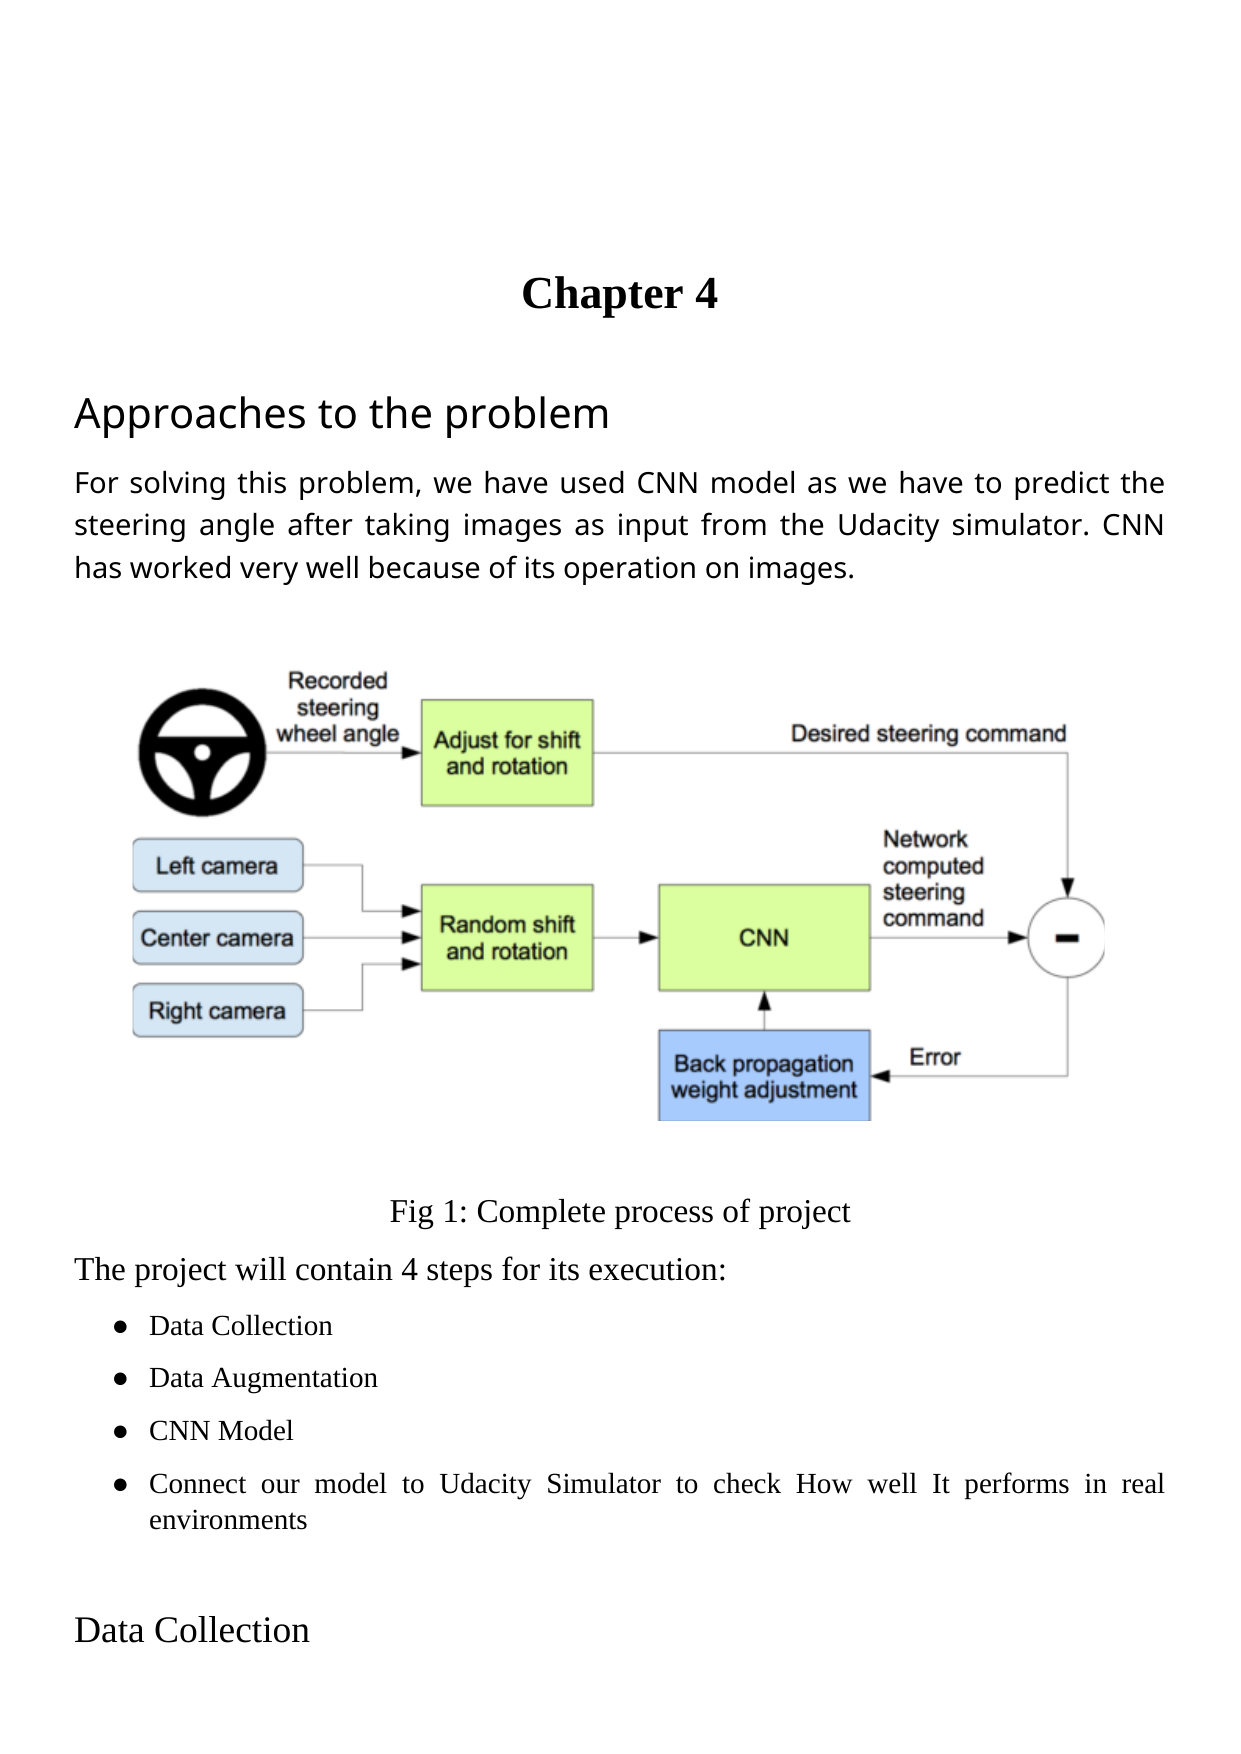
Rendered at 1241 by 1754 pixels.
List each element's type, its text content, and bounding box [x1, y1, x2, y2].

text Fig 1: Complete process of project [74, 1192, 1167, 1230]
list CNN Model [111, 1413, 1167, 1447]
list Data Augmentation [111, 1360, 1167, 1394]
text Data Collection [74, 1608, 1167, 1651]
text Chapter 4 [74, 265, 1167, 318]
list Connect our model to Udacity Simulator to check How well It performs in real environments [111, 1466, 1167, 1536]
picture [132, 668, 1104, 1121]
list Data Collection [111, 1308, 1167, 1341]
text Approaches to the problem [74, 384, 1167, 441]
text The project will contain 4 steps for its execution: [74, 1249, 1167, 1288]
text For solving this problem, we have used CNN model as we have to predict the steering angle after taking images as input from the Udacity simulator. CNN has worked very well because of its operation on images. [74, 462, 1167, 587]
